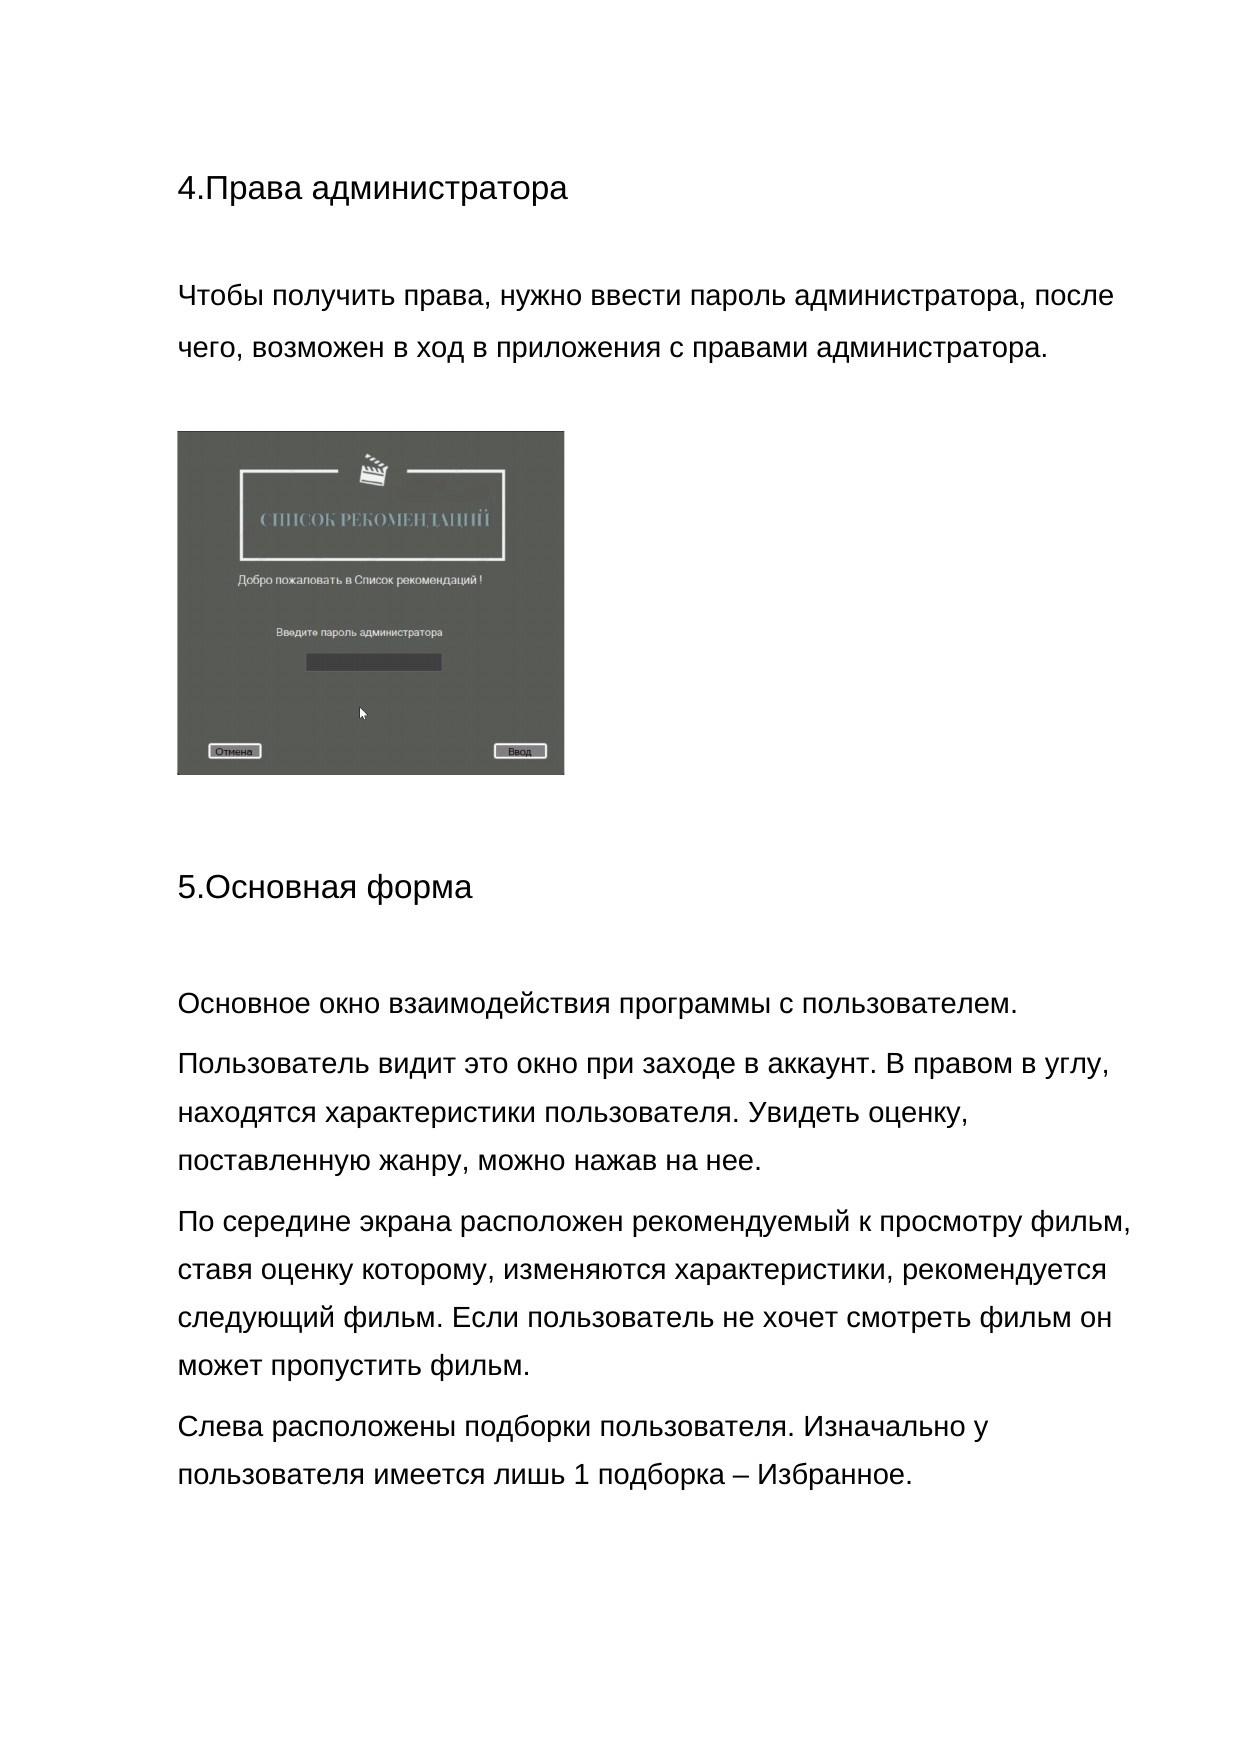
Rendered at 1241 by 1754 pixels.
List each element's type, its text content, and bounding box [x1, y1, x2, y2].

text Слева расположены подборки пользователя. Изначально у пользователя имеется лишь 1 подборка – Избранное. [177, 1409, 1152, 1491]
text 5.Основная форма [177, 867, 1152, 905]
text Пользователь видит это окно при заходе в аккаунт. В правом в углу, находятся характеристики пользователя. Увидеть оценку, поставленную жанру, можно нажав на нее. [177, 1046, 1152, 1176]
text 4.Права администратора [177, 168, 1152, 207]
picture [177, 431, 565, 775]
text Чтобы получить права, нужно ввести пароль администратора, после чего, возможен в ход в приложения с правами администратора. [177, 278, 1152, 363]
text Основное окно взаимодействия программы с пользователем. [177, 986, 1152, 1019]
text По середине экрана расположен рекомендуемый к просмотру фильм, ставя оценку которому, изменяются характеристики, рекомендуется следующий фильм. Если пользователь не хочет смотреть фильм он может пропустить фильм. [177, 1204, 1152, 1382]
